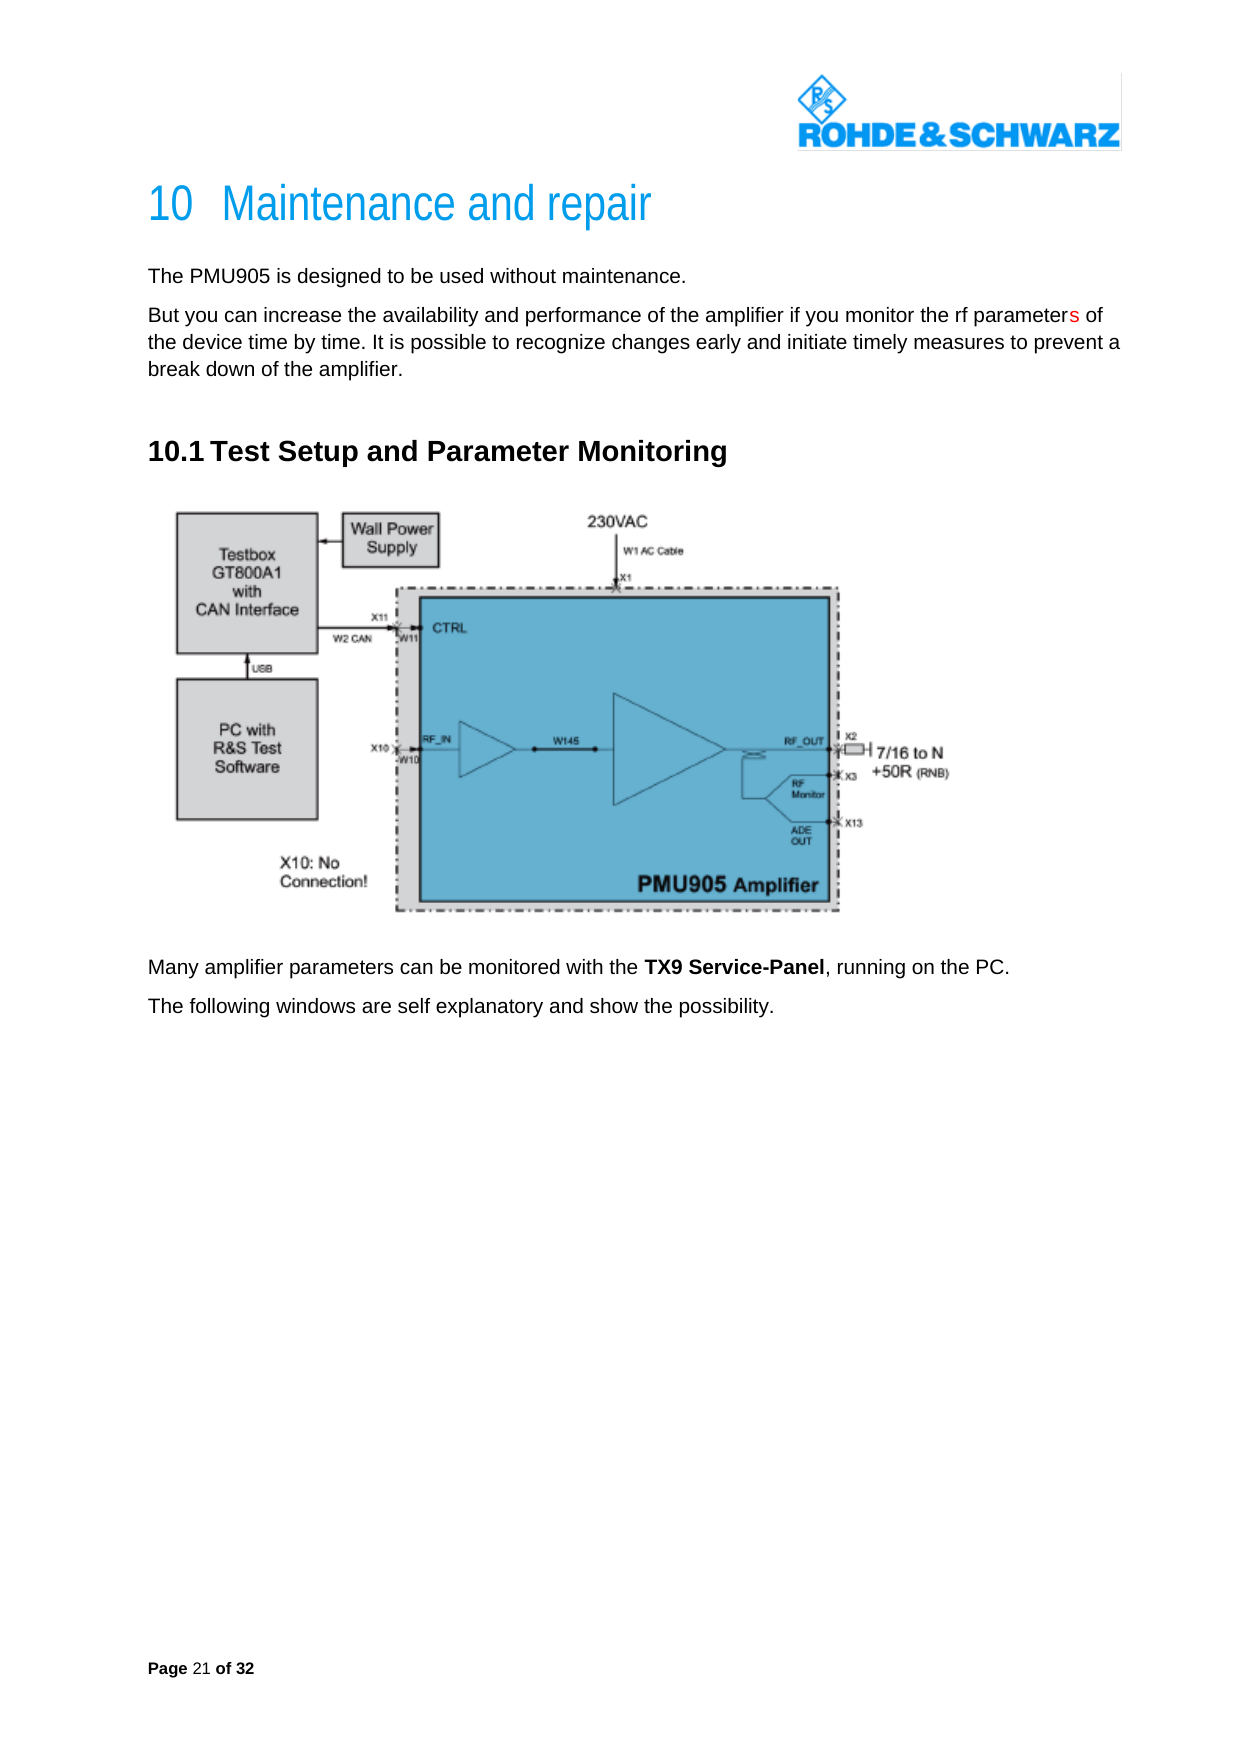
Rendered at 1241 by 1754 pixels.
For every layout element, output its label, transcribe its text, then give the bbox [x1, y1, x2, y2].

text But you can increase the availability and performance of the amplifier if you monitor the rf parameters of the device time by time. It is possible to recognize changes early and initiate timely measures to prevent a break down of the amplifier. [148, 303, 1122, 381]
text Many amplifier parameters can be monitored with the TX9 Service-Panel, running on the PC. [148, 954, 1122, 978]
subtitle Maintenance and repair [148, 174, 1122, 231]
text The PMU905 is designed to be used without maintenance. [148, 263, 1122, 287]
subtitle Test Setup and Parameter Monitoring [148, 434, 1122, 467]
picture [147, 496, 965, 939]
text The following windows are self explanatory and show the possibility. [148, 994, 1122, 1018]
picture [797, 73, 1123, 152]
